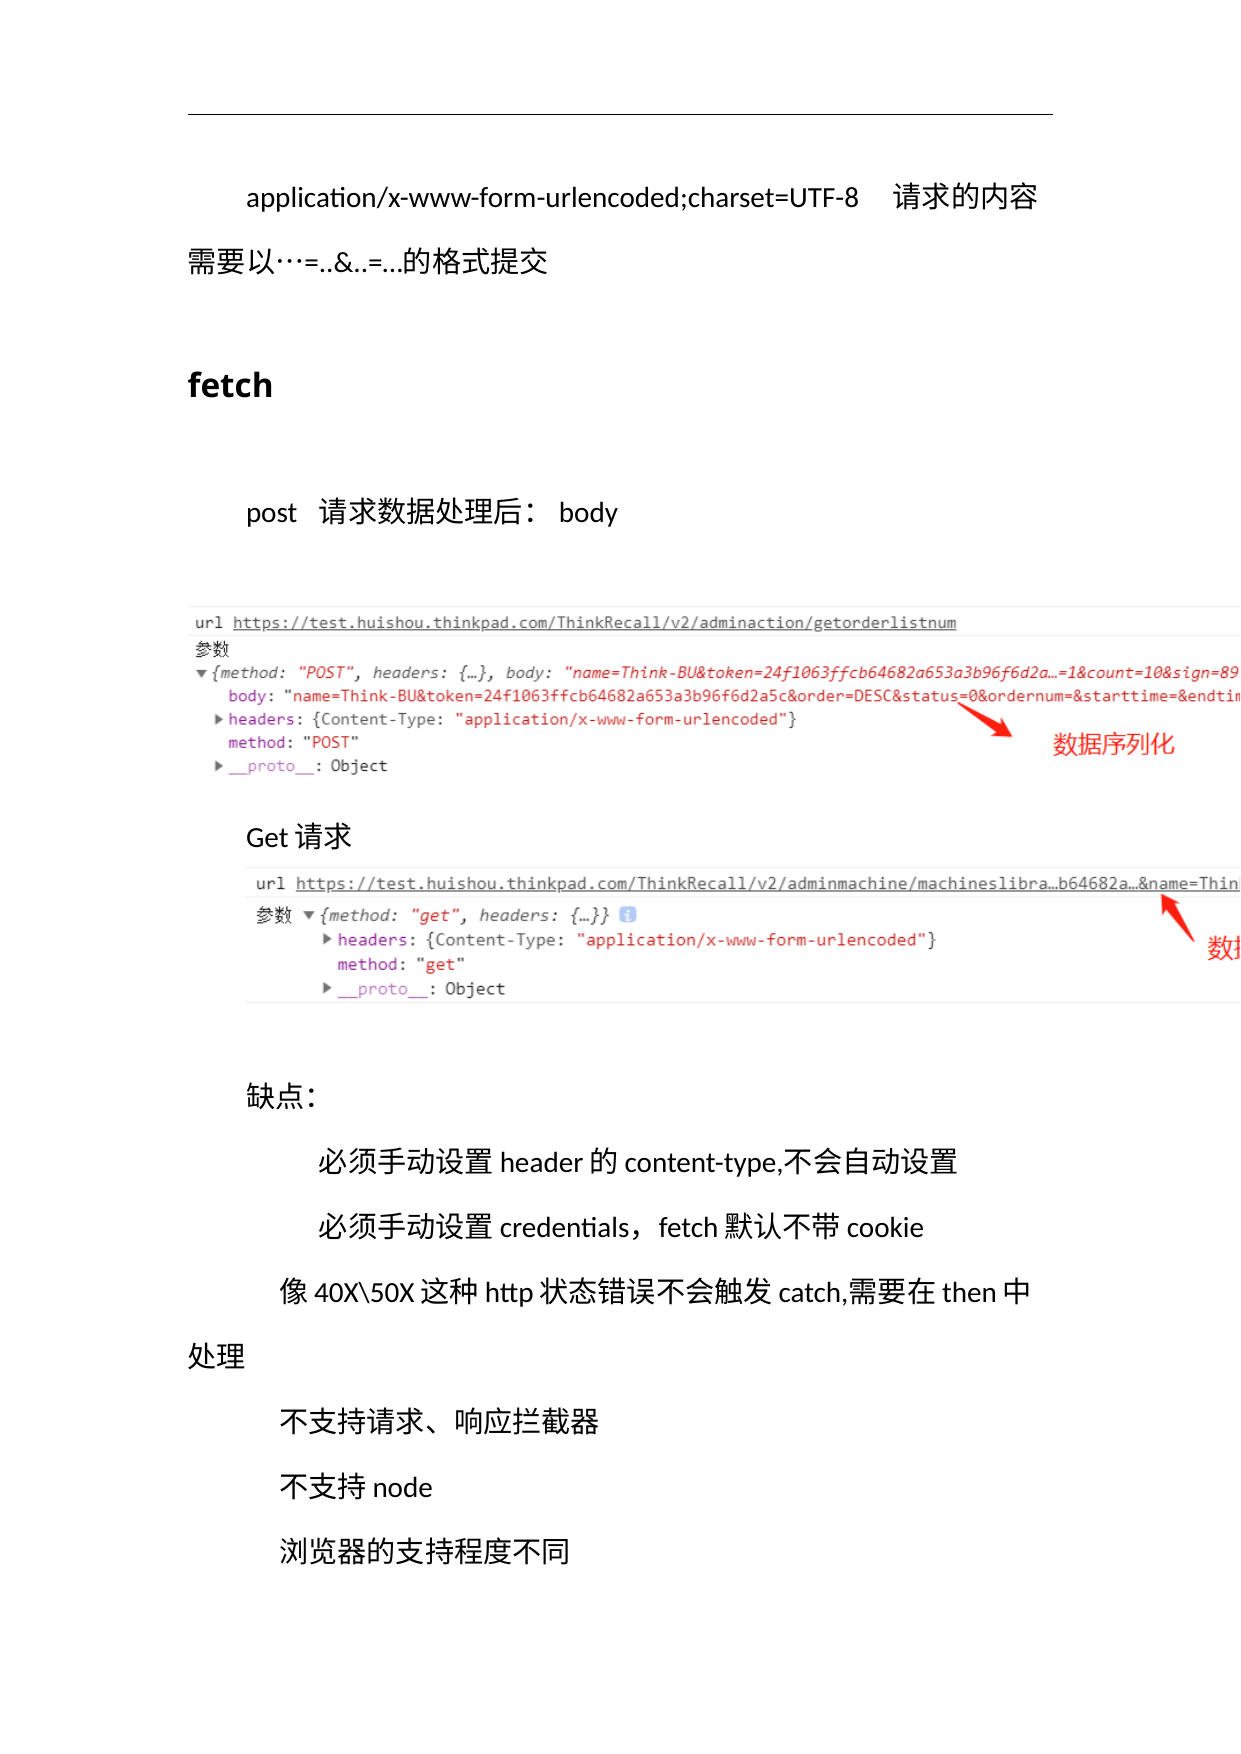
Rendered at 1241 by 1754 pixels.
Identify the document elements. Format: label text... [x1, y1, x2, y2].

subtitle fetch [187, 352, 1053, 417]
picture [245, 866, 1241, 1008]
text 不支持node [187, 1452, 1053, 1517]
text application/x-www-form-urlencoded;charset=UTF-8 请求的内容需要以…=..&..=…的格式提交 [187, 162, 1053, 292]
text Get请求 [187, 802, 1053, 867]
text 缺点： [187, 1062, 1053, 1127]
text 不支持请求、响应拦截器 [187, 1387, 1053, 1452]
picture [187, 606, 1241, 777]
text 必须手动设置credentials，fetch默认不带cookie [187, 1192, 1053, 1257]
text 像40X\50X这种http状态错误不会触发catch,需要在then中处理 [187, 1257, 1053, 1387]
text post 请求数据处理后： body [187, 477, 1053, 542]
text 必须手动设置header的content-type,不会自动设置 [187, 1127, 1053, 1192]
text 浏览器的支持程度不同 [187, 1517, 1053, 1582]
